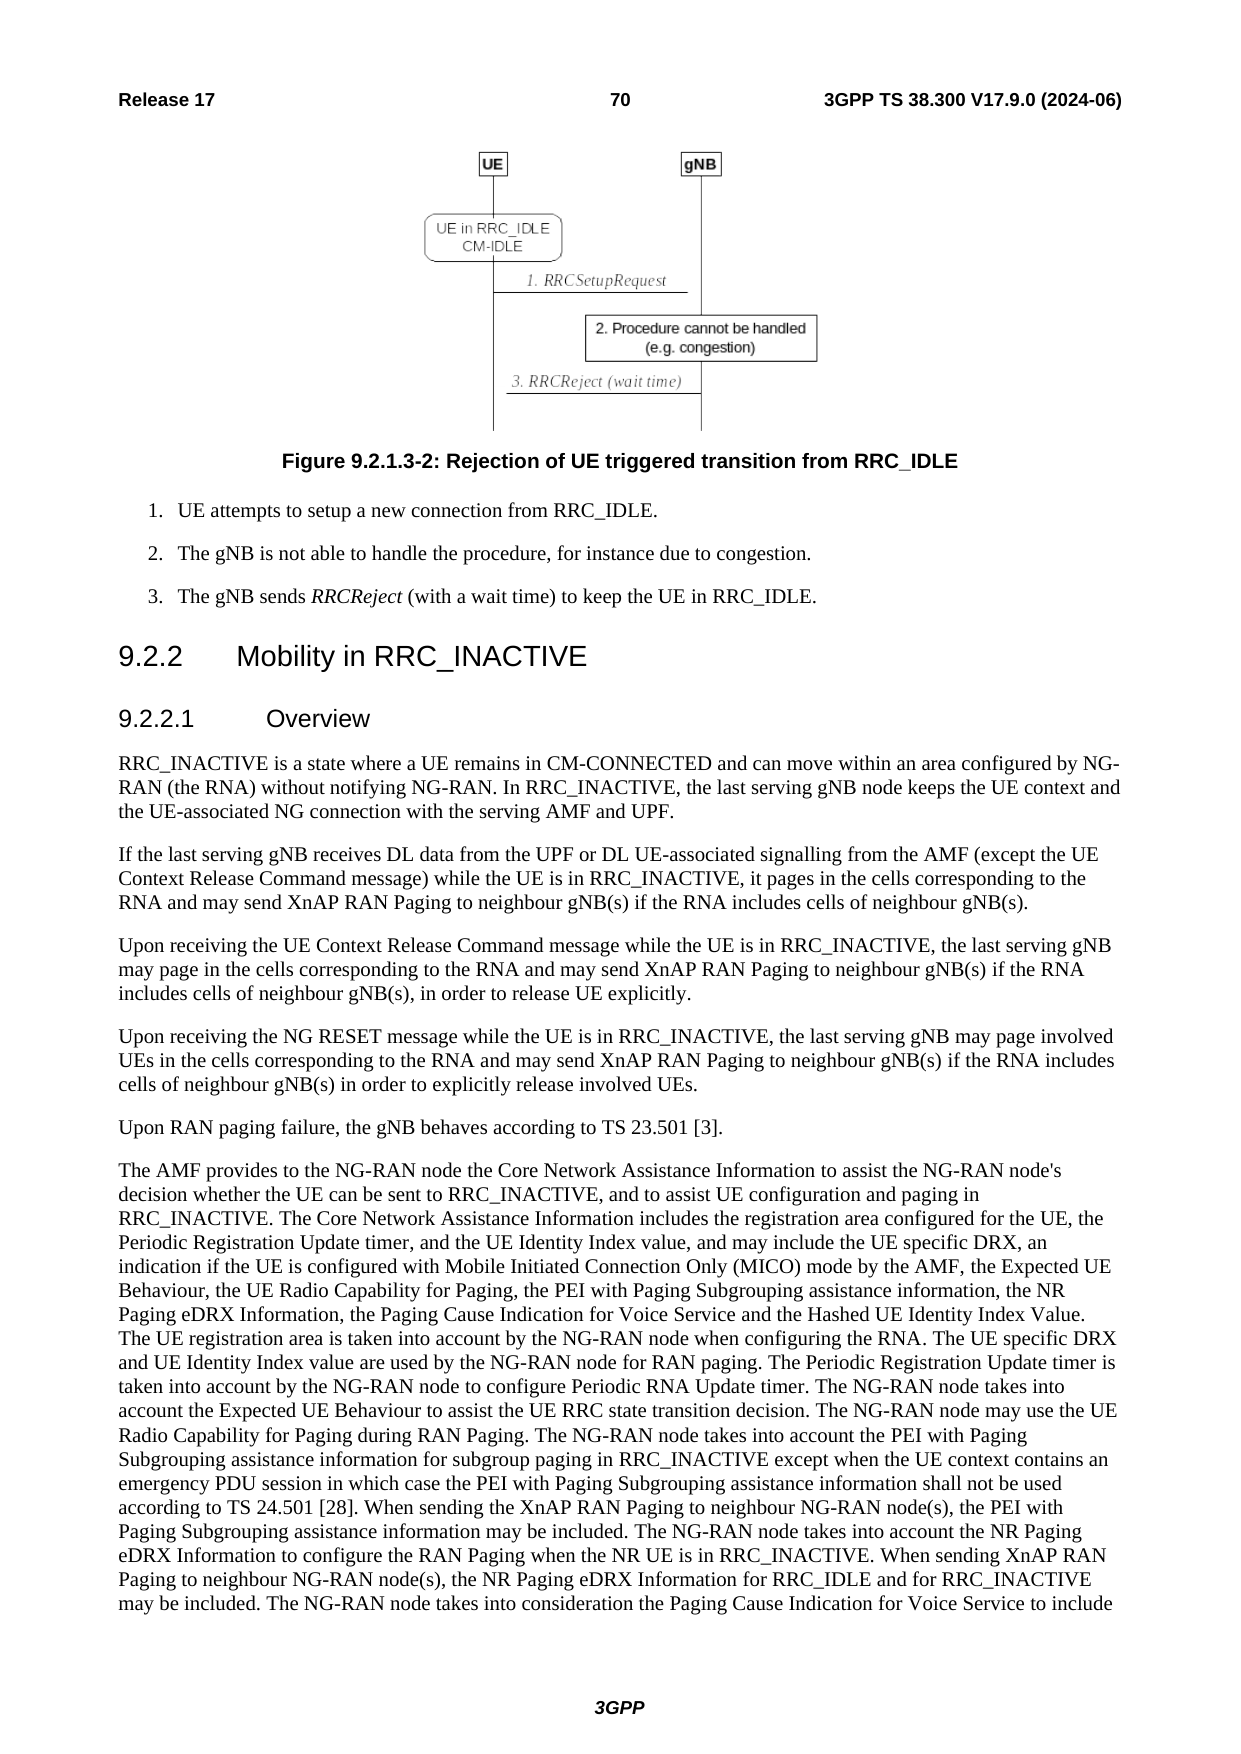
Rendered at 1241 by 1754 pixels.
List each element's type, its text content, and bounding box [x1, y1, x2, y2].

subtitle 9.2.2 Mobility in RRC_INACTIVE [118, 639, 1122, 672]
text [118, 1158, 1122, 1615]
text 3. The gNB sends RRCReject (with a wait time) to keep the UE in RRC_IDLE. [148, 584, 1122, 608]
text 1. UE attempts to setup a new connection from RRC_IDLE. [148, 498, 1122, 522]
text If the last serving gNB receives DL data from the UPF or DL UE-associated signalling from the AMF (except the UE Context Release Command message) while the UE is in RRC_INACTIVE, it pages in the cells corresponding to the RNA and may send XnAP RAN Paging to neighbour gNB(s) if the RNA includes cells of neighbour gNB(s). [118, 842, 1122, 914]
text Upon receiving the NG RESET message while the UE is in RRC_INACTIVE, the last serving gNB may page involved UEs in the cells corresponding to the RNA and may send XnAP RAN Paging to neighbour gNB(s) if the RNA includes cells of neighbour gNB(s) in order to explicitly release involved UEs. [118, 1024, 1122, 1096]
subtitle 9.2.2.1 Overview [118, 704, 1122, 732]
text 2. The gNB is not able to handle the procedure, for instance due to congestion. [148, 541, 1122, 565]
text Figure 9.2.1.3-2: Rejection of UE triggered transition from RRC_IDLE [118, 449, 1122, 473]
text RRC_INACTIVE is a state where a UE remains in CM-CONNECTED and can move within an area configured by NG-RAN (the RNA) without notifying NG-RAN. In RRC_INACTIVE, the last serving gNB node keeps the UE context and the UE-associated NG connection with the serving AMF and UPF. [118, 751, 1122, 823]
text Upon receiving the UE Context Release Command message while the UE is in RRC_INACTIVE, the last serving gNB may page in the cells corresponding to the RNA and may send XnAP RAN Paging to neighbour gNB(s) if the RNA includes cells of neighbour gNB(s), in order to release UE explicitly. [118, 933, 1122, 1005]
text Upon RAN paging failure, the gNB behaves according to TS 23.501 [3]. [118, 1115, 1122, 1139]
